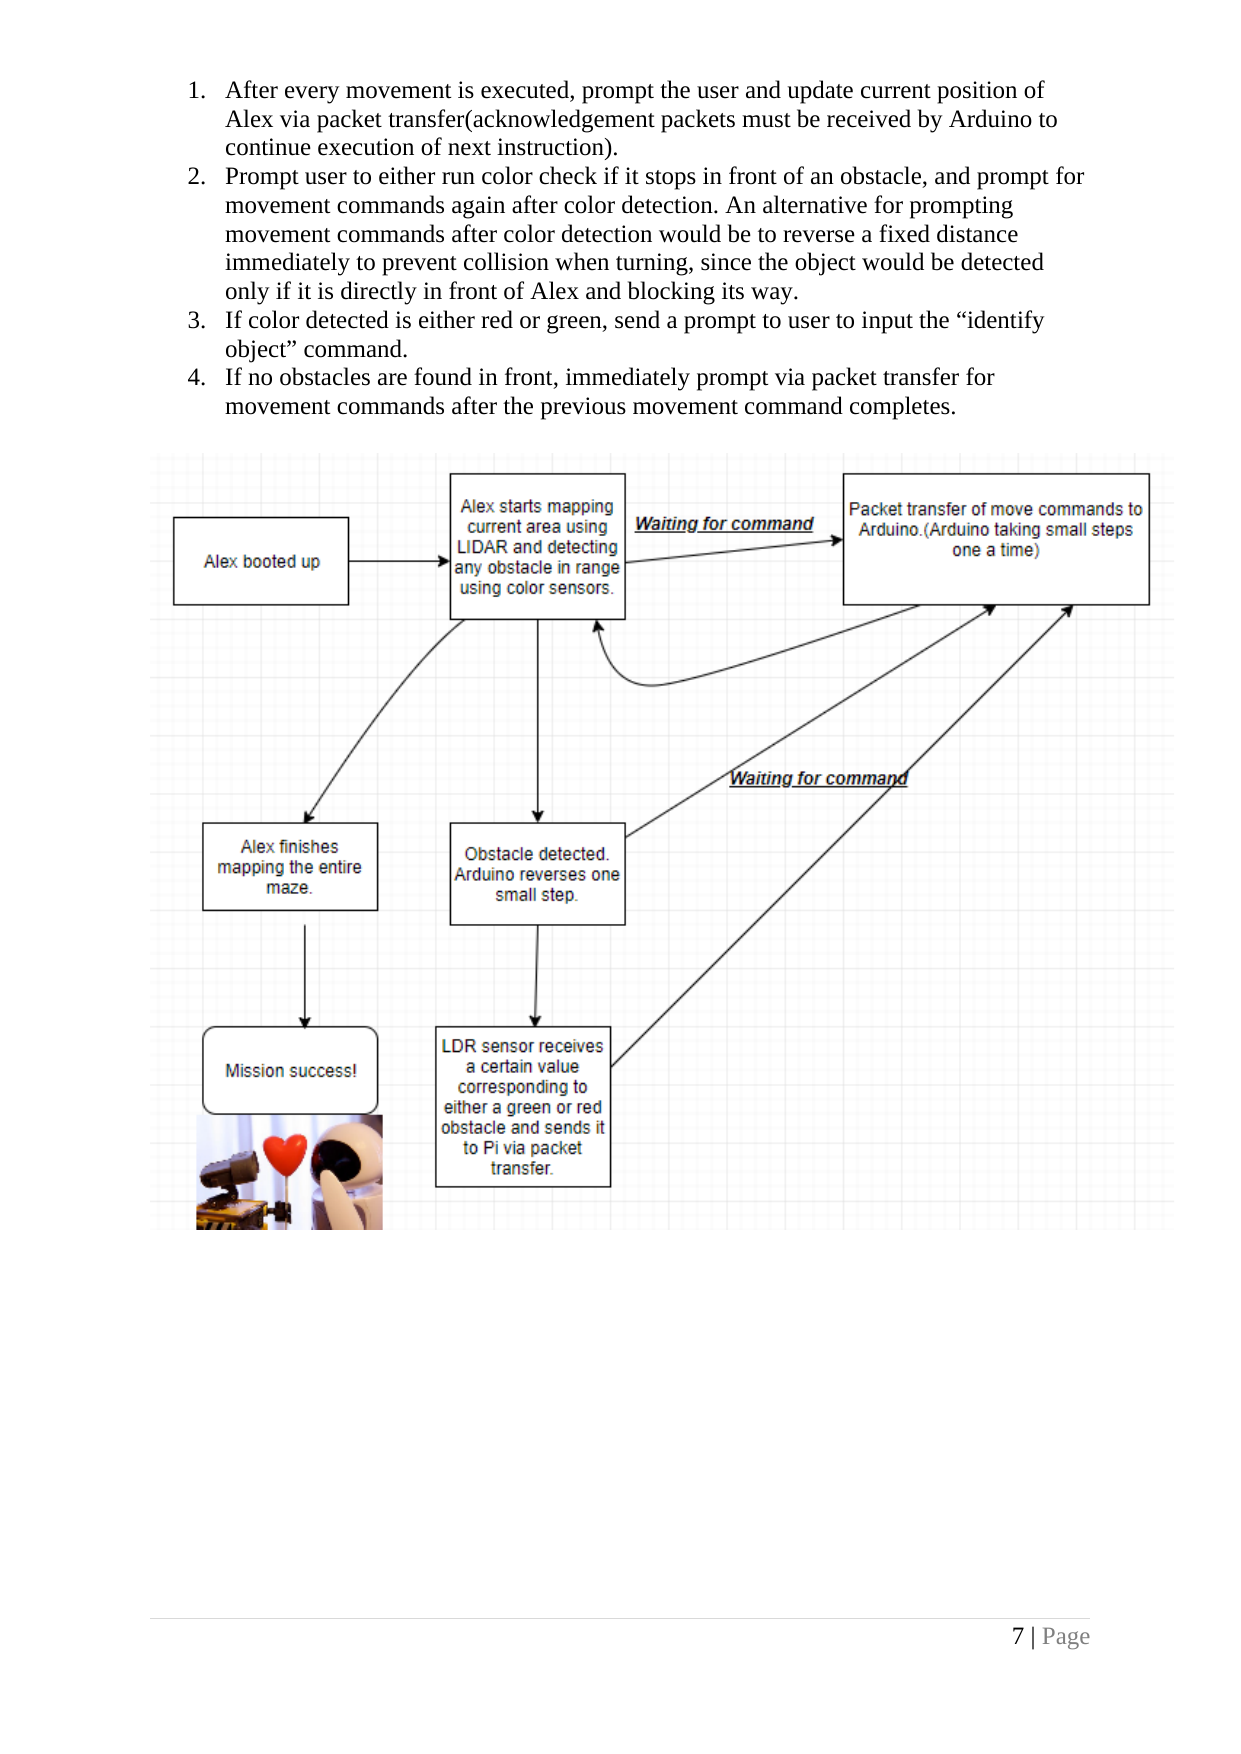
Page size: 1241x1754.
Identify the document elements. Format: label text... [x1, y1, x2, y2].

list After every movement is executed, prompt the user and update current position of Alex via packet transfer(acknowledgement packets must be received by Arduino to continue execution of next instruction). [187, 75, 1090, 161]
list If no obstacles are found in front, immediately prompt via packet transfer for movement commands after the previous movement command completes. [187, 362, 1090, 420]
list Prompt user to either run color check if it stops in front of an obstacle, and prompt for movement commands again after color detection. An alternative for prompting movement commands after color detection would be to reverse a fixed distance immediately to prevent collision when turning, since the object would be detected only if it is directly in front of Alex and blocking its way. [187, 161, 1090, 305]
picture [150, 453, 1175, 1230]
list If color detected is either red or green, send a prompt to user to input the “identify object” command. [187, 305, 1090, 362]
